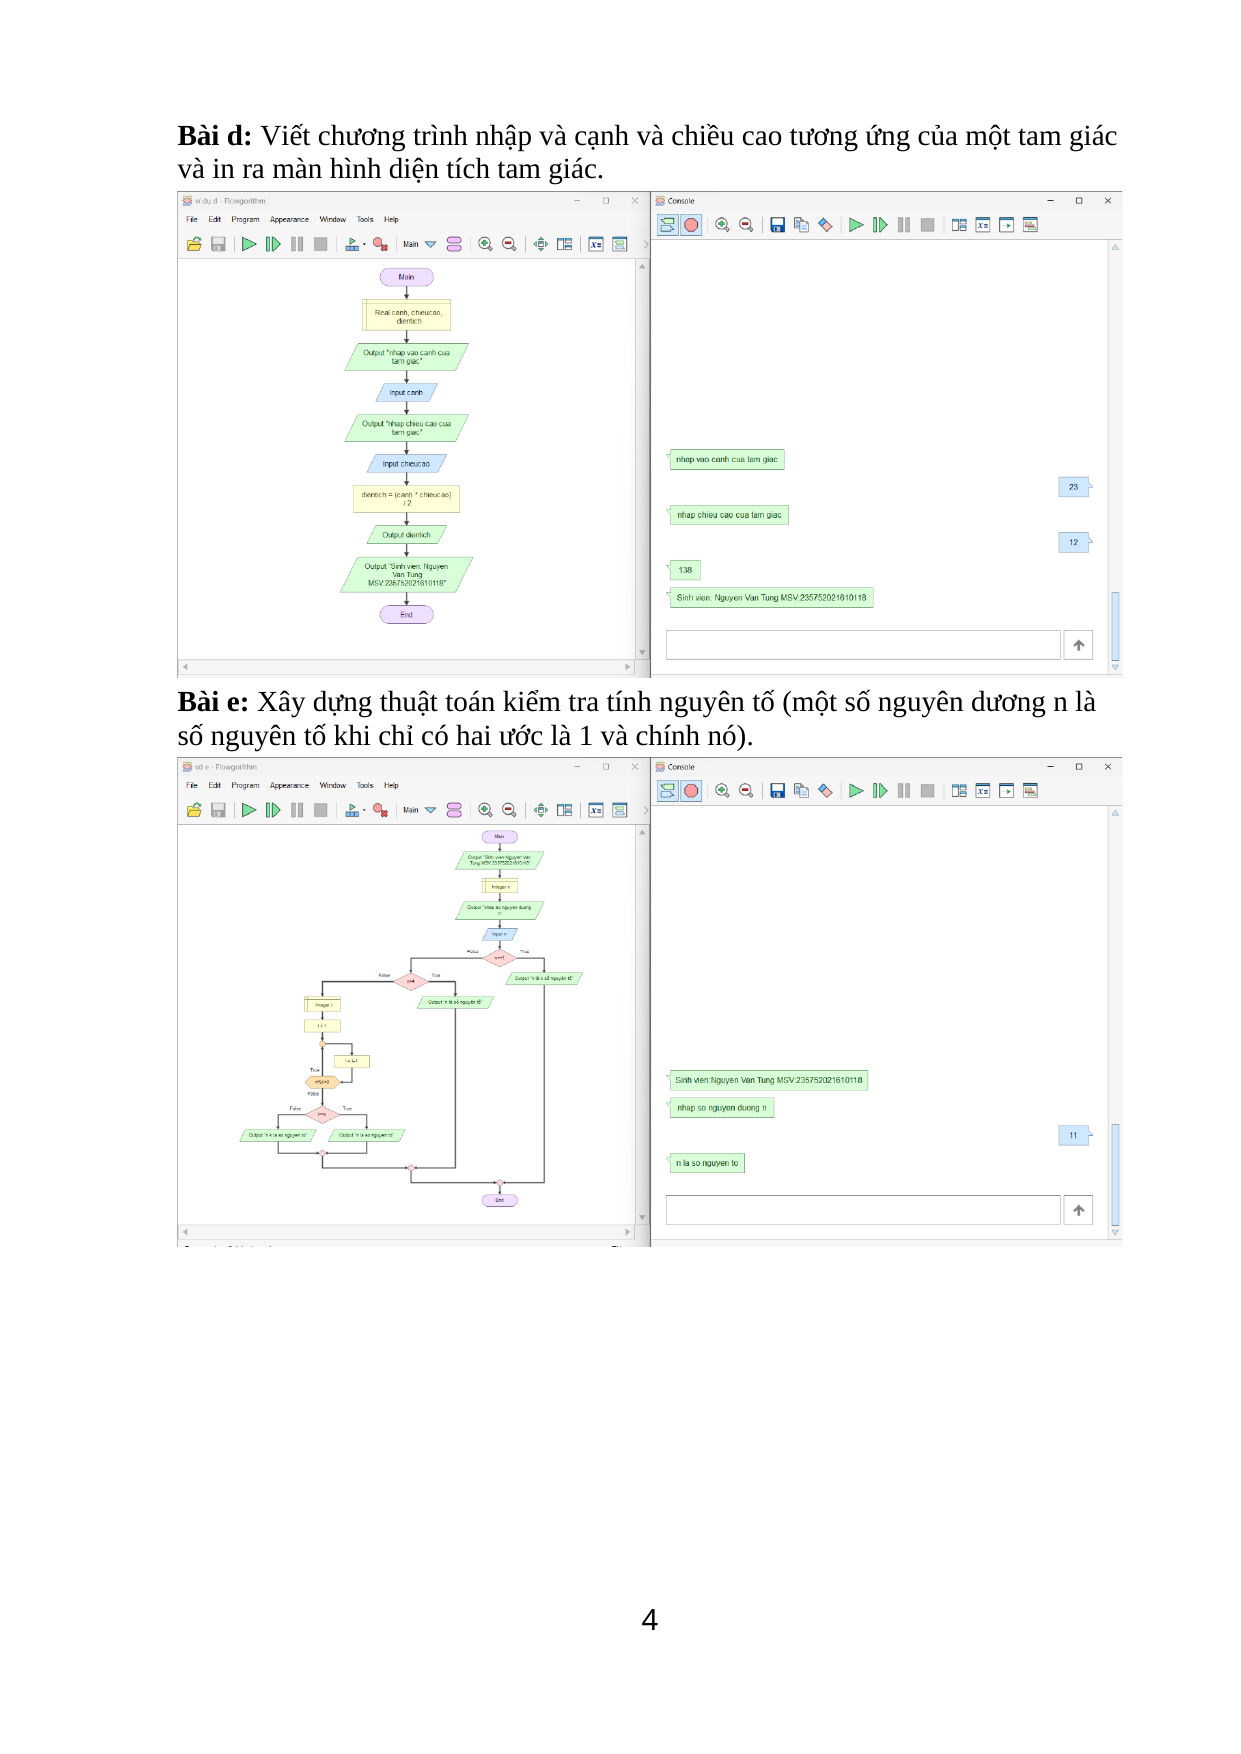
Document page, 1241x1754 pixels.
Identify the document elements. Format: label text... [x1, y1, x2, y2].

text Bài e: Xây dựng thuật toán kiểm tra tính nguyên tố (một số nguyên dương n là số nguyên tố khi chỉ có hai ước là 1 và chính nó). [177, 684, 1122, 751]
text Bài d: Viết chương trình nhập và cạnh và chiều cao tương ứng của một tam giác và in ra màn hình diện tích tam giác. [177, 118, 1122, 185]
picture [177, 757, 1123, 1247]
picture [177, 191, 1123, 678]
